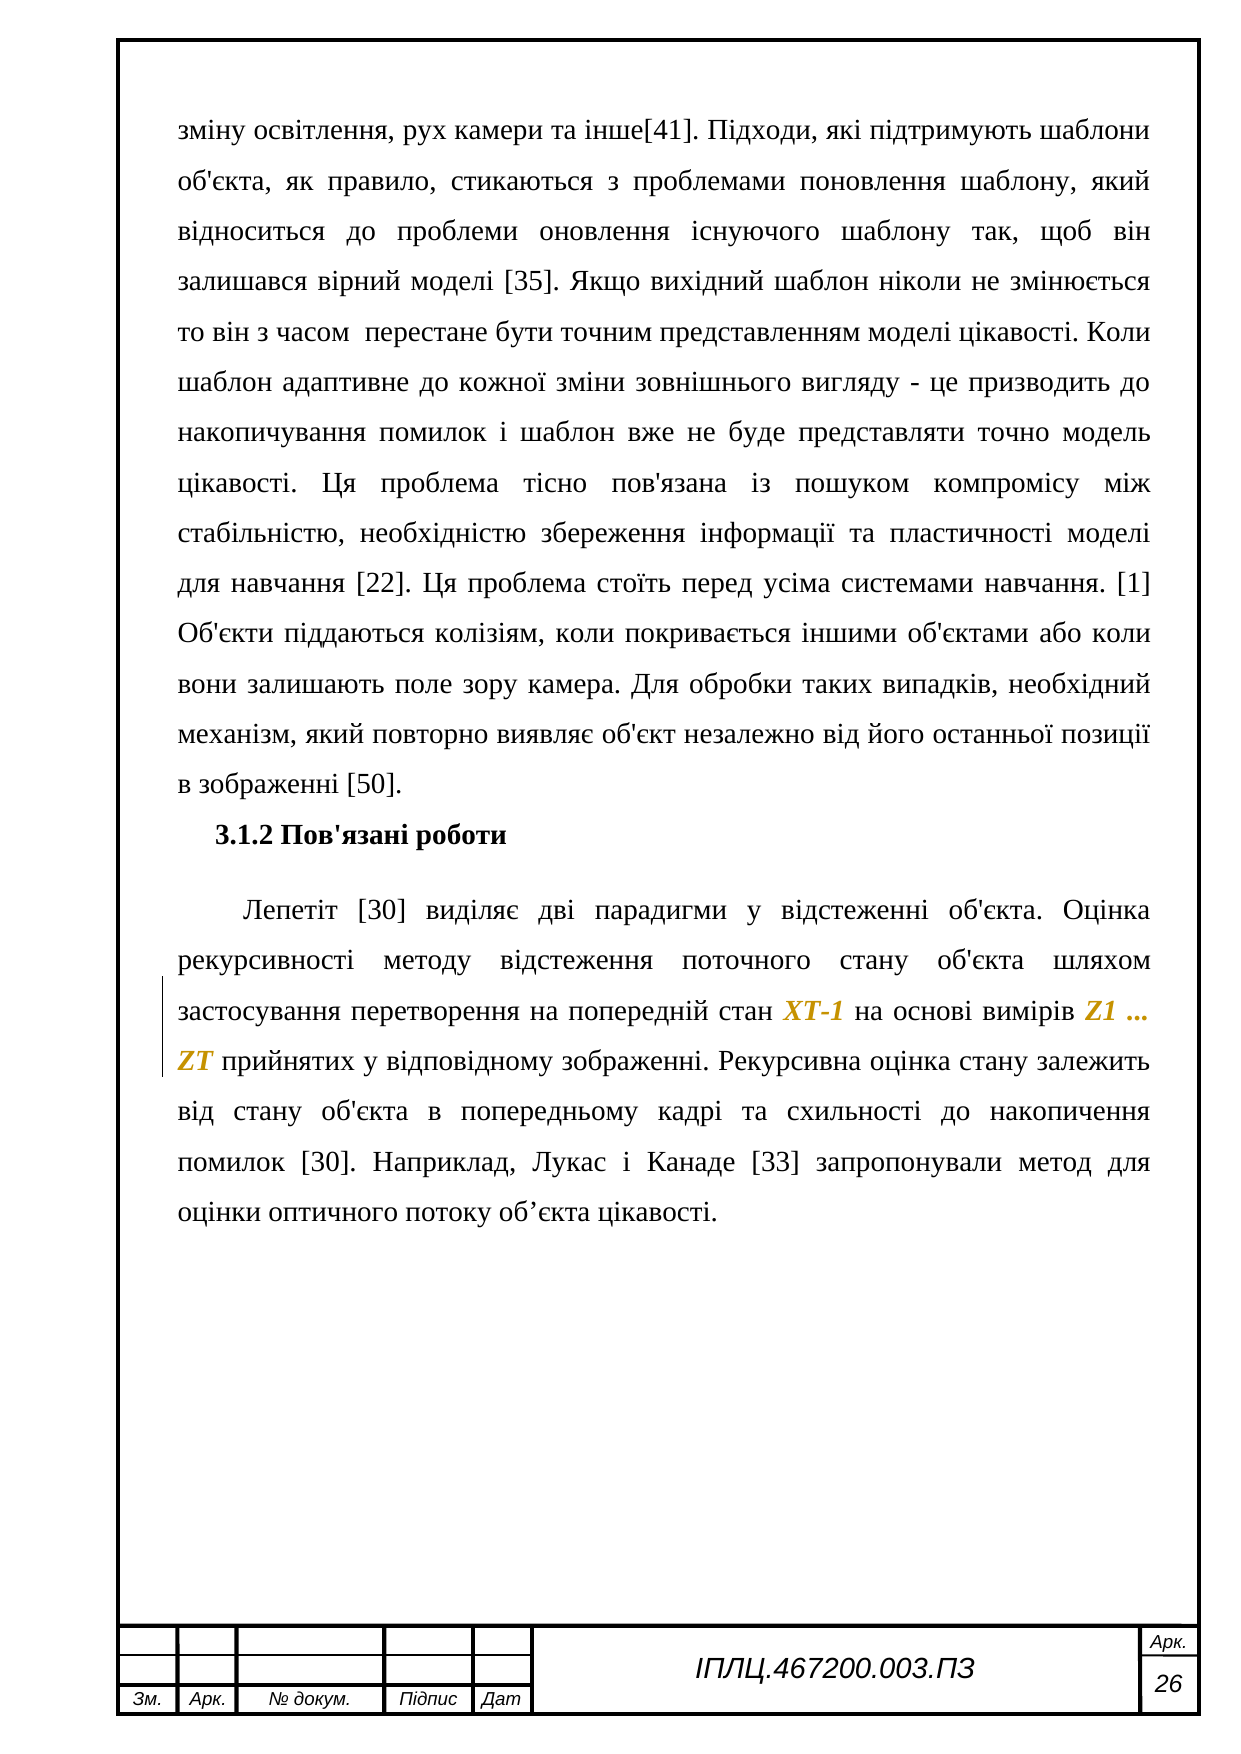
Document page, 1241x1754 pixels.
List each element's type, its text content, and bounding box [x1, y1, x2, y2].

subtitle Пов'язані роботи [215, 817, 1152, 850]
text Лепетіт [30] виділяє дві парадигми у відстеженні об'єкта. Оцінка рекурсивності методу відстеження поточного стану об'єкта шляхом застосування перетворення на попередній стан ХТ-1 на основі вимірів Z1 ... ZT прийнятих у відповідному зображенні. Рекурсивна оцінка стану залежить від стану об'єкта в попередньому кадрі та схильності до накопичення помилок [30]. Наприклад, Лукас і Канаде [33] запропонували метод для оцінки оптичного потоку об’єкта цікавості. [177, 892, 1152, 1228]
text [177, 112, 1152, 800]
